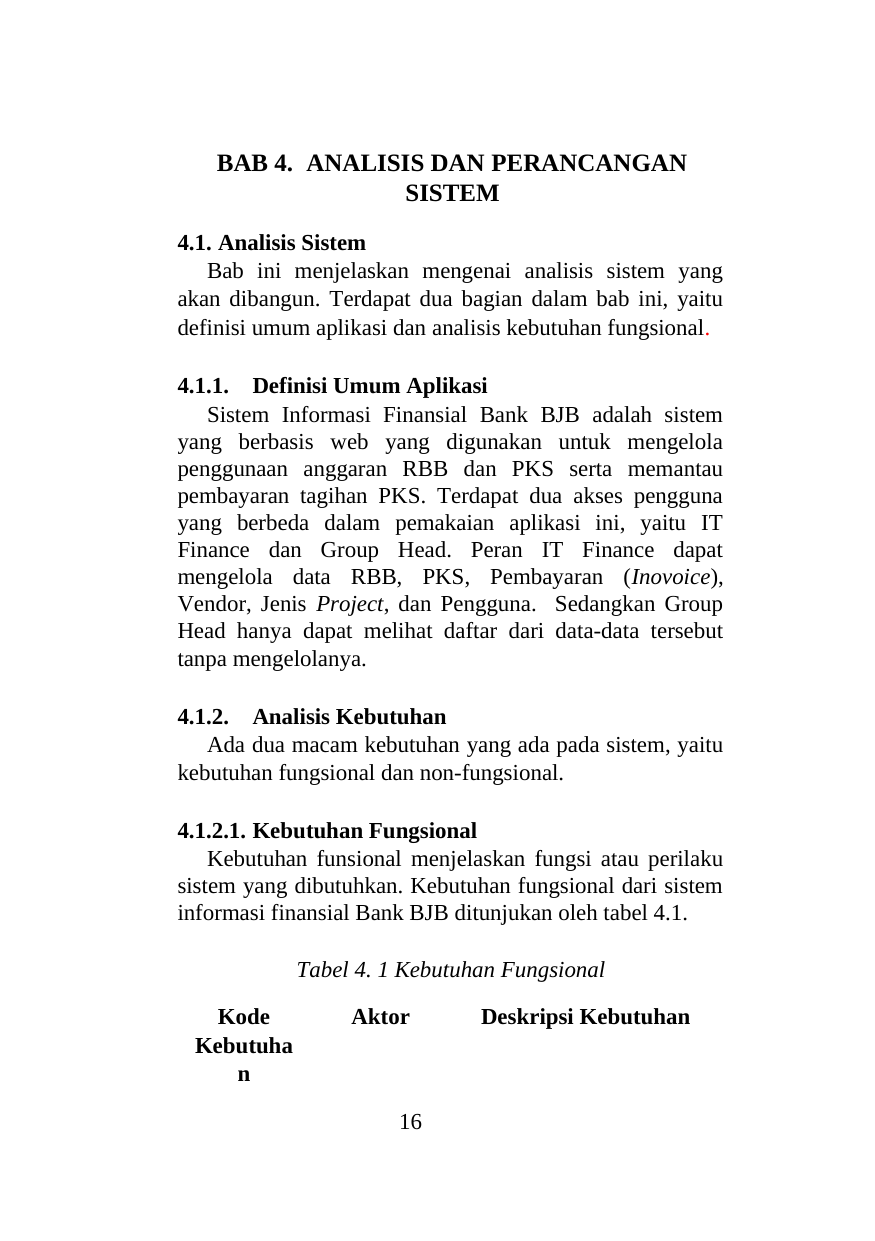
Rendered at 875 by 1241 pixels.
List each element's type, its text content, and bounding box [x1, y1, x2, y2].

subtitle 4.1.2. Analisis Kebutuhan [177, 703, 726, 729]
subtitle 4.1.2.1. Kebutuhan Fungsional [177, 817, 724, 843]
table_header Kode Kebutuhan [177, 1003, 313, 1086]
text Kebutuhan funsional menjelaskan fungsi atau perilaku sistem yang dibutuhkan. Kebutuhan fungsional dari sistem informasi finansial Bank BJB ditunjukan oleh tabel 4.1. [177, 845, 724, 926]
text Tabel 4. 1 Kebutuhan Fungsional [177, 956, 726, 982]
table_header Deskripsi Kebutuhan [451, 1003, 723, 1086]
subtitle 4.1.1. Definisi Umum Aplikasi [177, 372, 726, 399]
text Bab ini menjelaskan mengenai analisis sistem yang akan dibangun. Terdapat dua bagian dalam bab ini, yaitu definisi umum aplikasi dan analisis kebutuhan fungsional. [177, 257, 724, 340]
subtitle 4.1. Analisis Sistem [177, 229, 724, 255]
subtitle BAB 4. ANALISIS DAN PERANCANGAN SISTEM [177, 148, 726, 206]
text Sistem Informasi Finansial Bank BJB adalah sistem yang berbasis web yang digunakan untuk mengelola penggunaan anggaran RBB dan PKS serta memantau pembayaran tagihan PKS. Terdapat dua akses pengguna yang berbeda dalam pemakaian aplikasi ini, yaitu IT Finance dan Group Head. Peran IT Finance dapat mengelola data RBB, PKS, Pembayaran (Inovoice), Vendor, Jenis Project, dan Pengguna. Sedangkan Group Head hanya dapat melihat daftar dari data-data tersebut tanpa mengelolanya. [177, 401, 724, 671]
text Ada dua macam kebutuhan yang ada pada sistem, yaitu kebutuhan fungsional dan non-fungsional. [177, 732, 724, 785]
table_header Aktor [313, 1003, 451, 1086]
